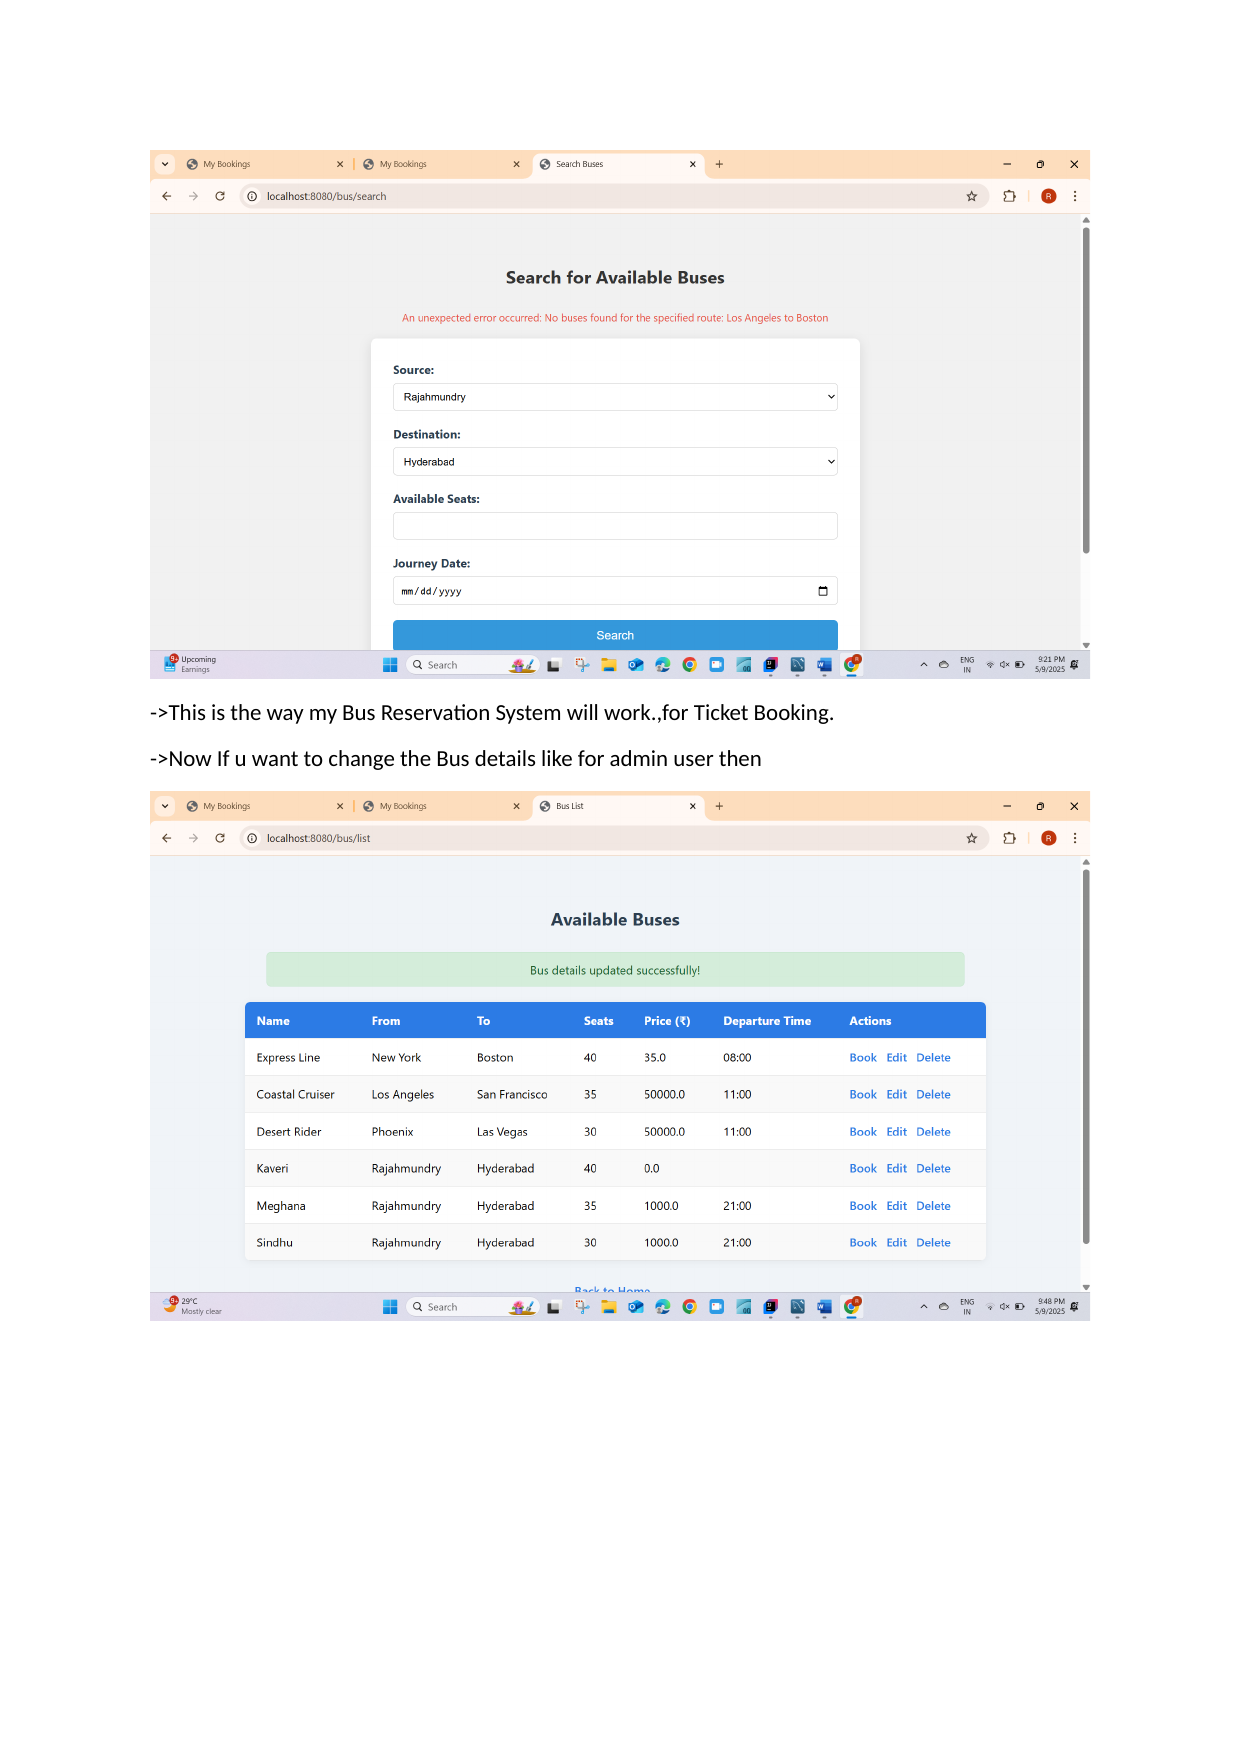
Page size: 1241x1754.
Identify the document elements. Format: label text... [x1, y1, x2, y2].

picture [150, 791, 1091, 1321]
text ->Now If u want to change the Bus details like for admin user then [150, 744, 1090, 773]
text ->This is the way my Bus Reservation System will work.,for Ticket Booking. [150, 698, 1090, 726]
picture [150, 150, 1091, 679]
